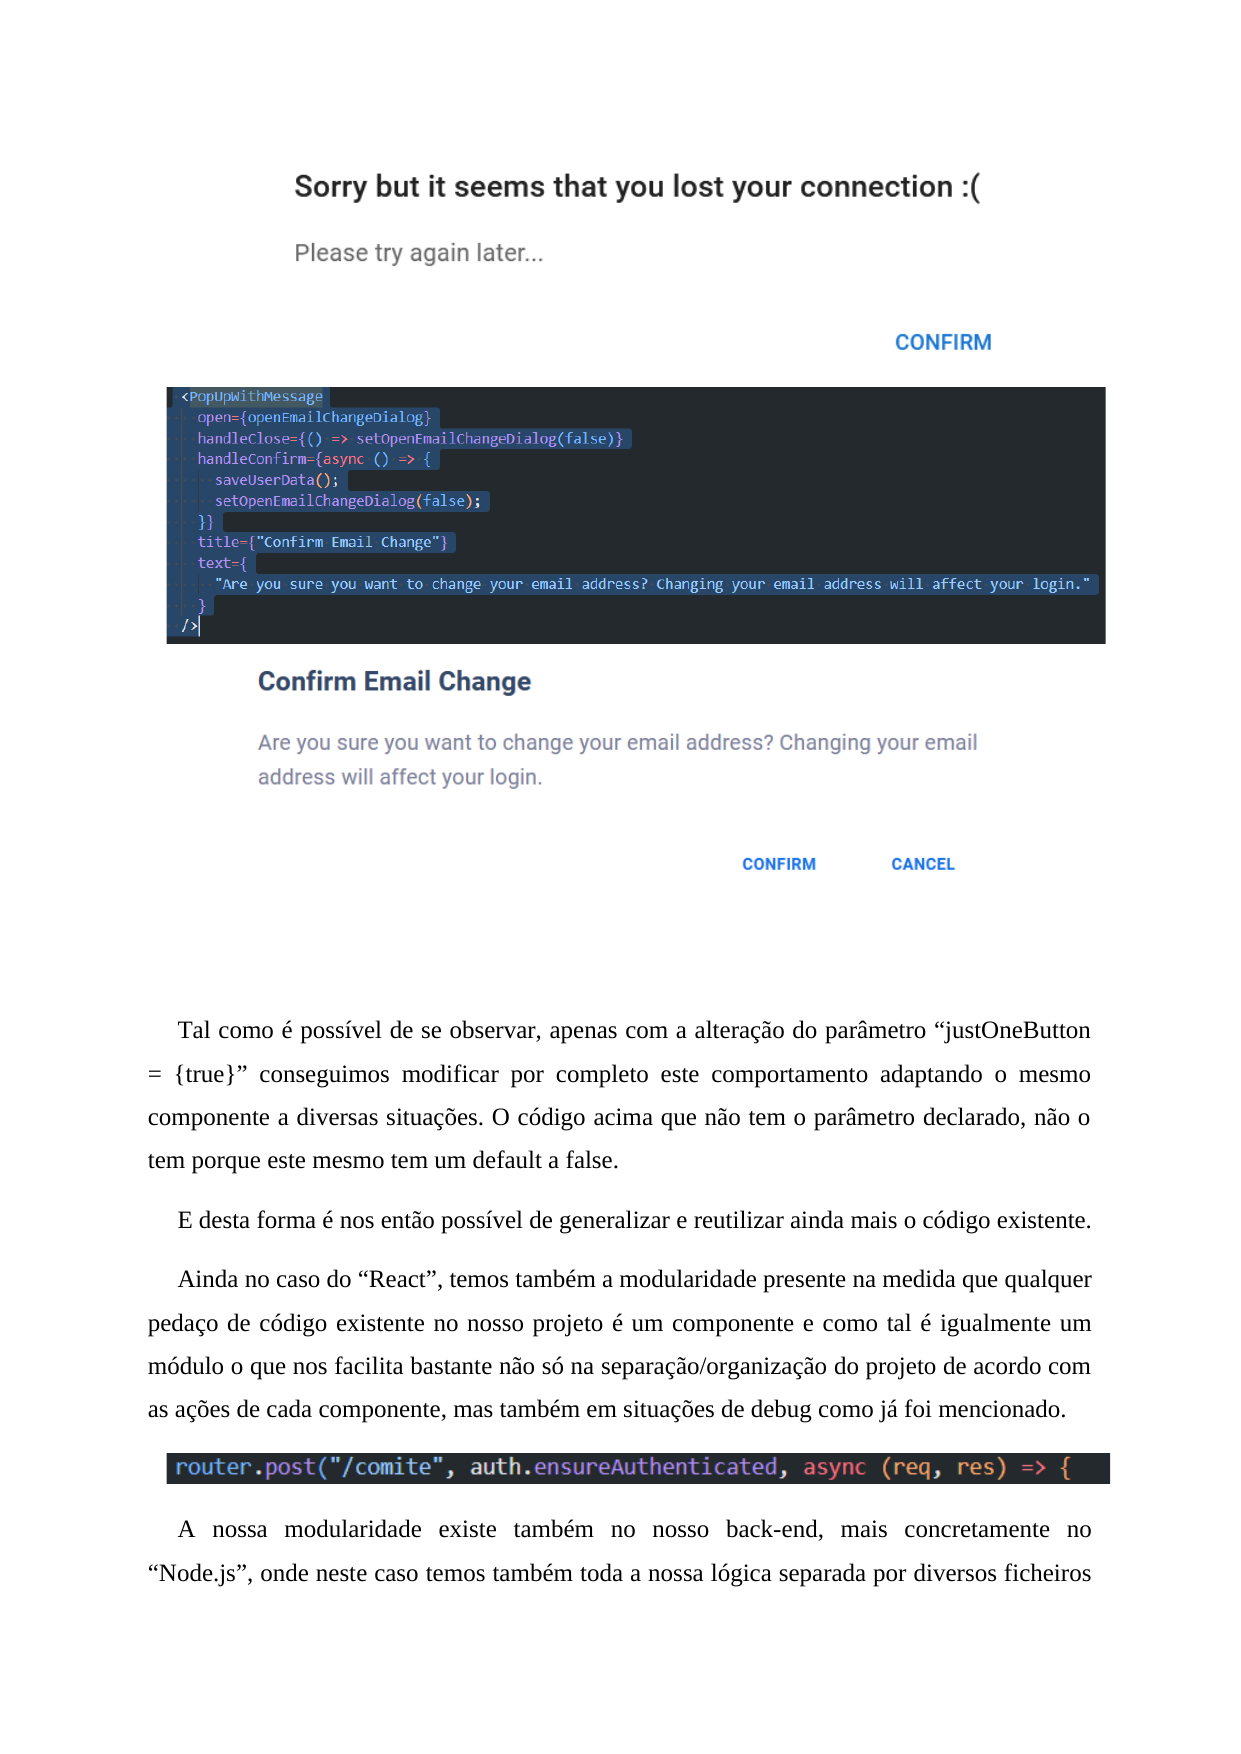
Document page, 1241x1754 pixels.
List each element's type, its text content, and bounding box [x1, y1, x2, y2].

list Tal como é possível de se observar, apenas com a alteração do parâmetro “justOneButton = {true}” conseguimos modificar por completo este comportamento adaptando o mesmo componente a diversas situações. O código acima que não tem o parâmetro declarado, não o tem porque este mesmo tem um default a false. [148, 1016, 1092, 1174]
list E desta forma é nos então possível de generalizar e reutilizar ainda mais o código existente. [148, 1205, 1092, 1233]
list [148, 1514, 1092, 1586]
list Ainda no caso do “React”, temos também a modularidade presente na medida que qualquer pedaço de código existente no nosso projeto é um componente e como tal é igualmente um módulo o que nos facilita bastante não só na separação/organização do projeto de acordo com as ações de cada componente, mas também em situações de debug como já foi mencionado. [148, 1264, 1092, 1423]
